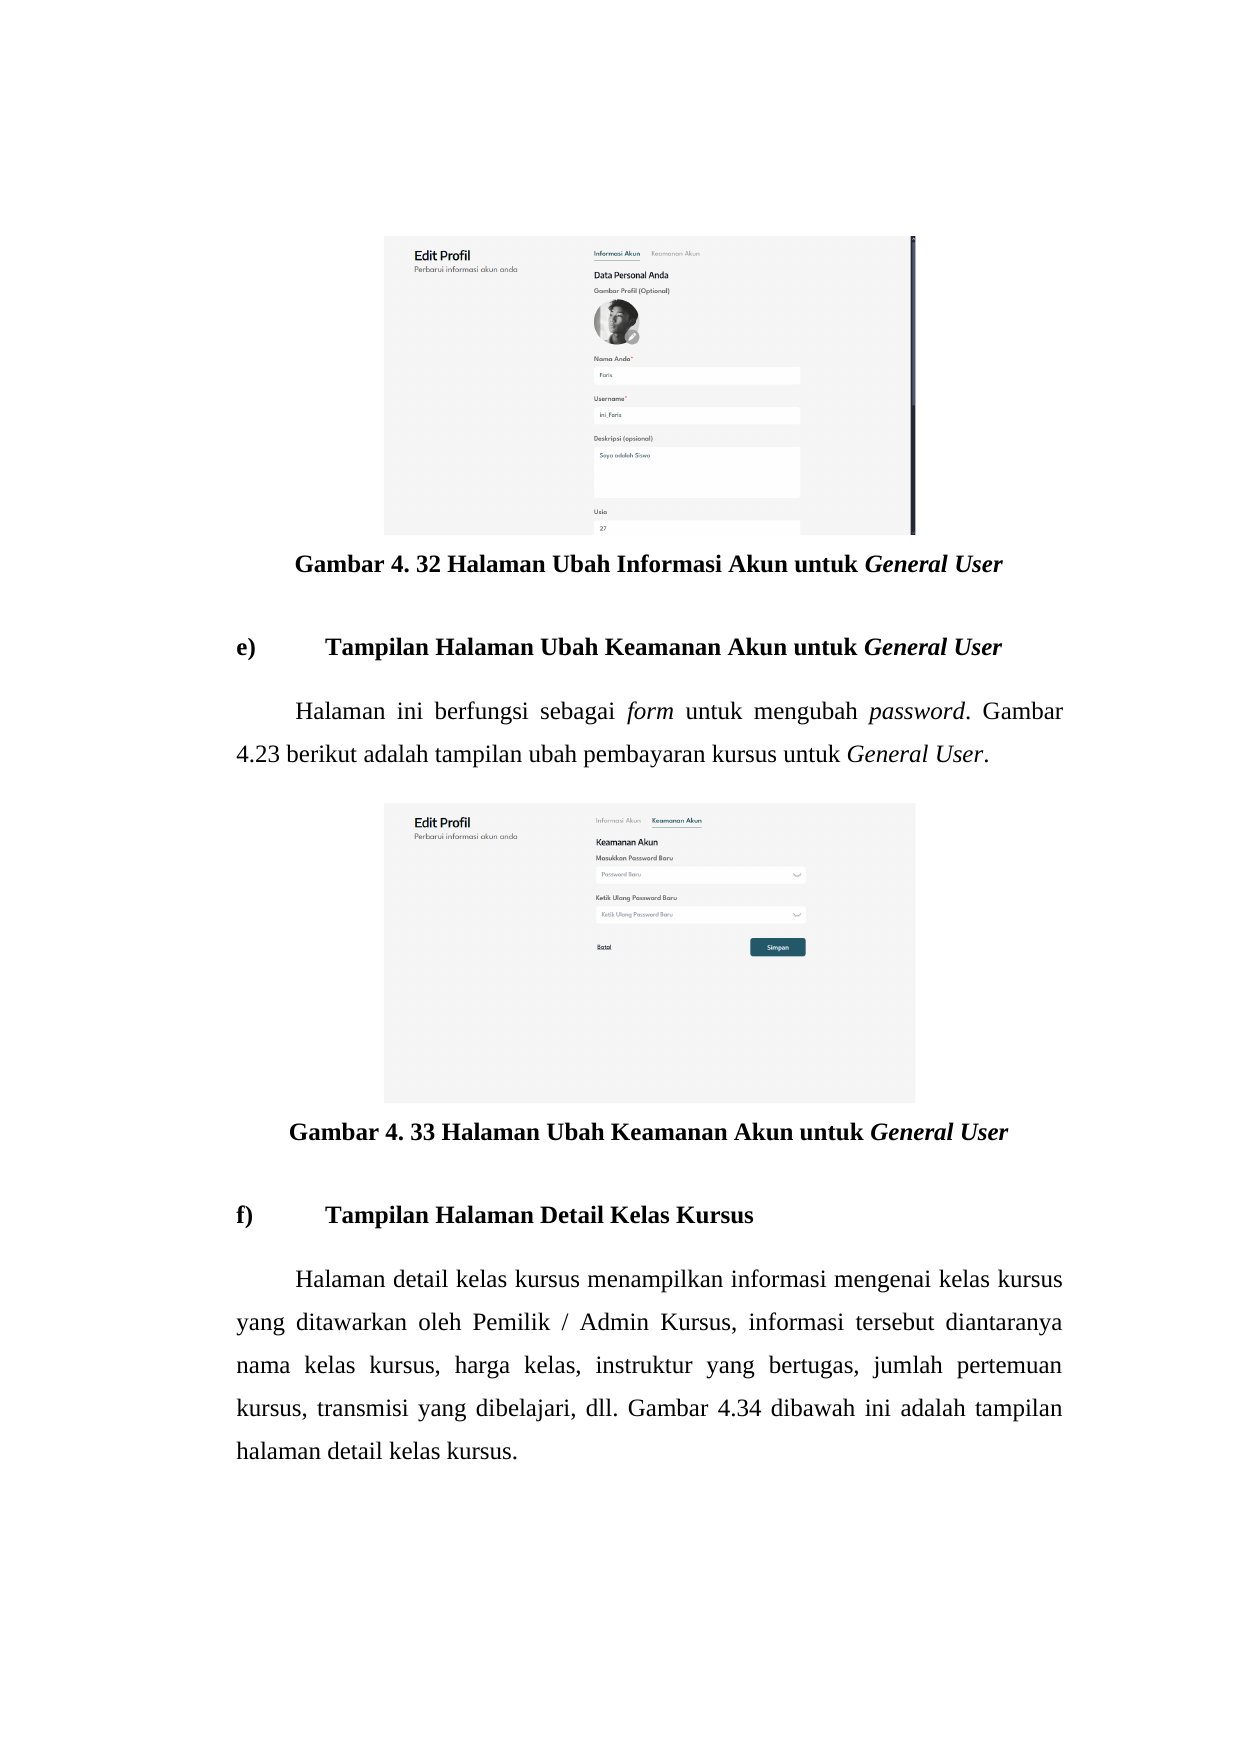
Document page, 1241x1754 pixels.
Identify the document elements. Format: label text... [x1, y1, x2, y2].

text Halaman ini berfungsi sebagai form untuk mengubah password. Gambar 4.23 berikut adalah tampilan ubah pembayaran kursus untuk General User. [236, 696, 1063, 768]
picture [383, 236, 916, 535]
picture [383, 803, 916, 1103]
text Halaman detail kelas kursus menampilkan informasi mengenai kelas kursus yang ditawarkan oleh Pemilik / Admin Kursus, informasi tersebut diantaranya nama kelas kursus, harga kelas, instruktur yang bertugas, jumlah pertemuan kursus, transmisi yang dibelajari, dll. Gambar 4.34 dibawah ini adalah tampilan halaman detail kelas kursus. [236, 1264, 1063, 1465]
subtitle Tampilan Halaman Detail Kelas Kursus [236, 1200, 1063, 1228]
text Gambar 4. Halaman Ubah Informasi Akun untuk General User [236, 549, 1063, 578]
text Gambar 4. Halaman Ubah Keamanan Akun untuk General User [236, 1117, 1063, 1145]
subtitle Tampilan Halaman Ubah Keamanan Akun untuk General User [236, 632, 1063, 661]
